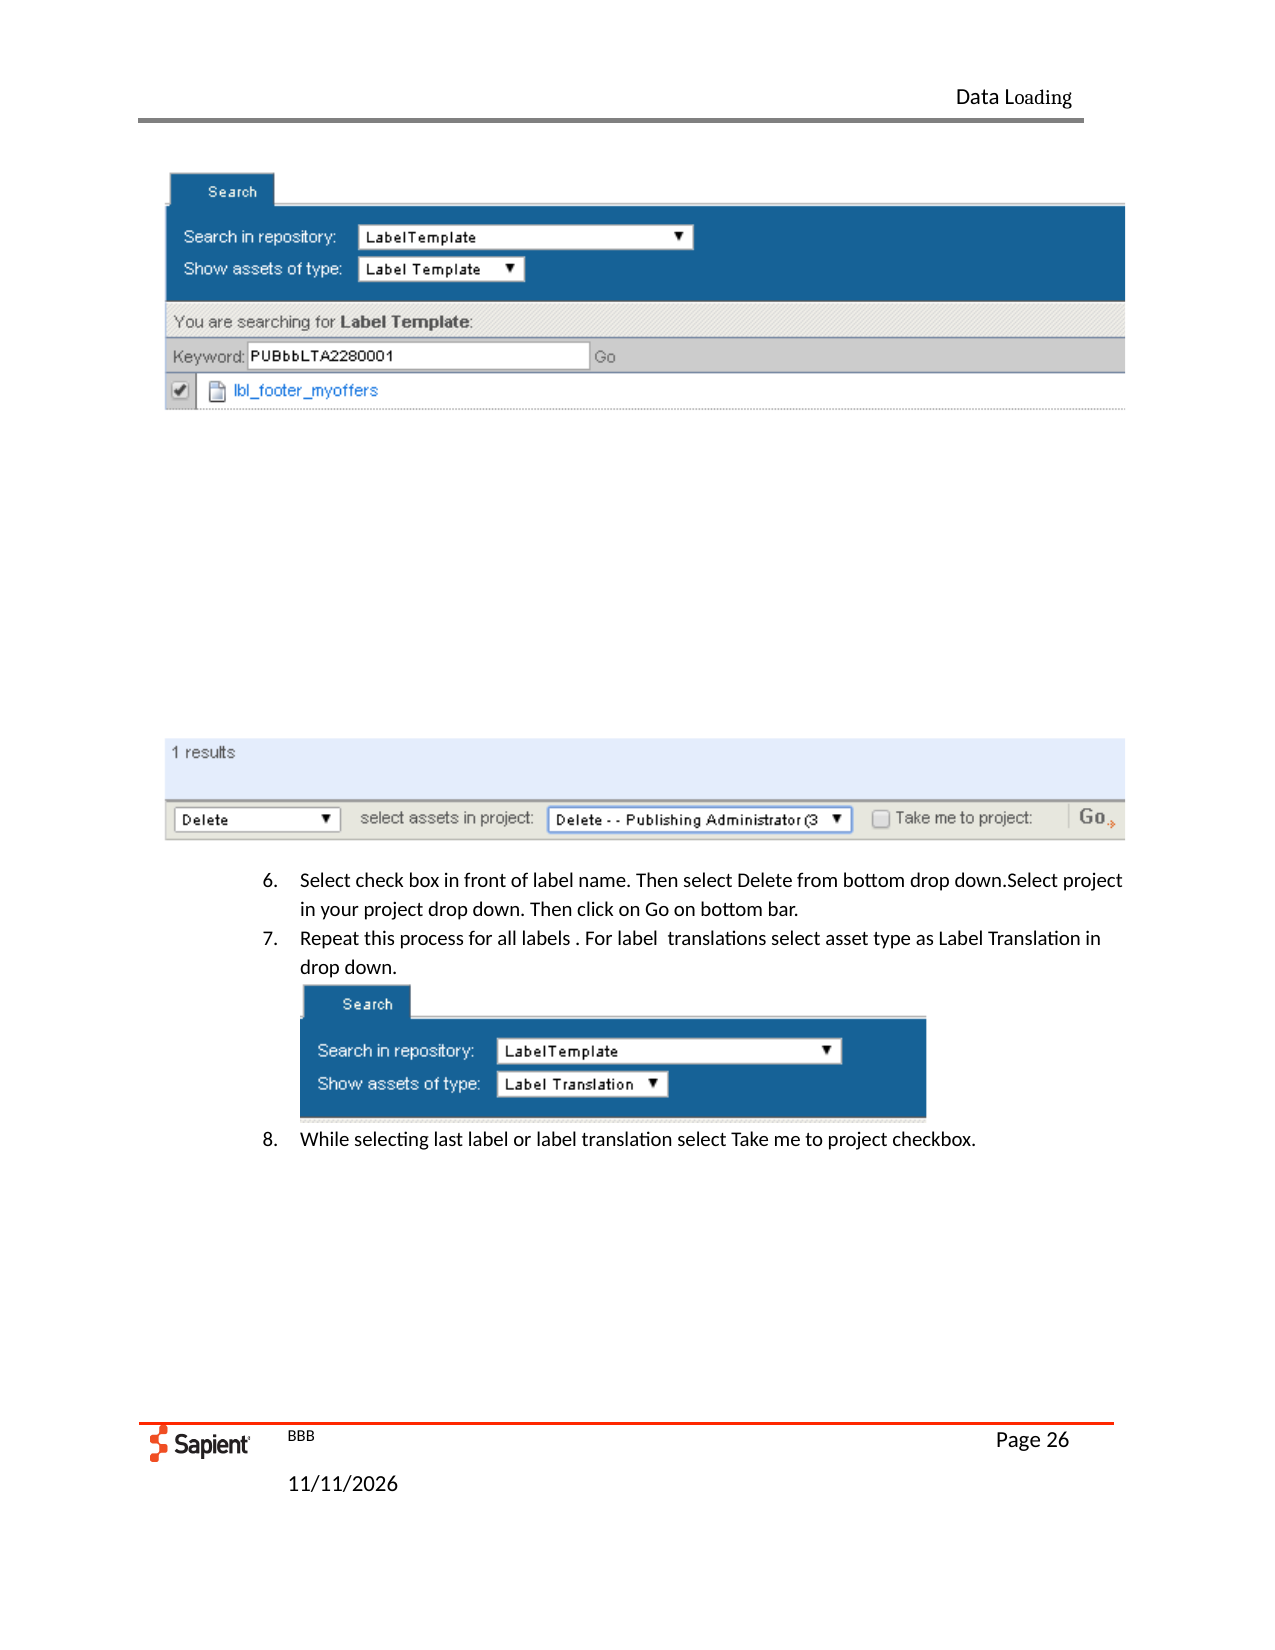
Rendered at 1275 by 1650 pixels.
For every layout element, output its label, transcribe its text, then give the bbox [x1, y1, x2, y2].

picture [150, 150, 1125, 842]
picture [300, 983, 927, 1123]
list Repeat this process for all labels . For label translations select asset type as Label Translation in drop down. [262, 925, 1125, 980]
list Select check box in front of label name. Then select Delete from bottom drop down.Select project in your project drop down. Then click on Go on bottom bar. [262, 867, 1125, 921]
list While selecting last label or label translation select Take me to project checkbox. [262, 1127, 1125, 1152]
